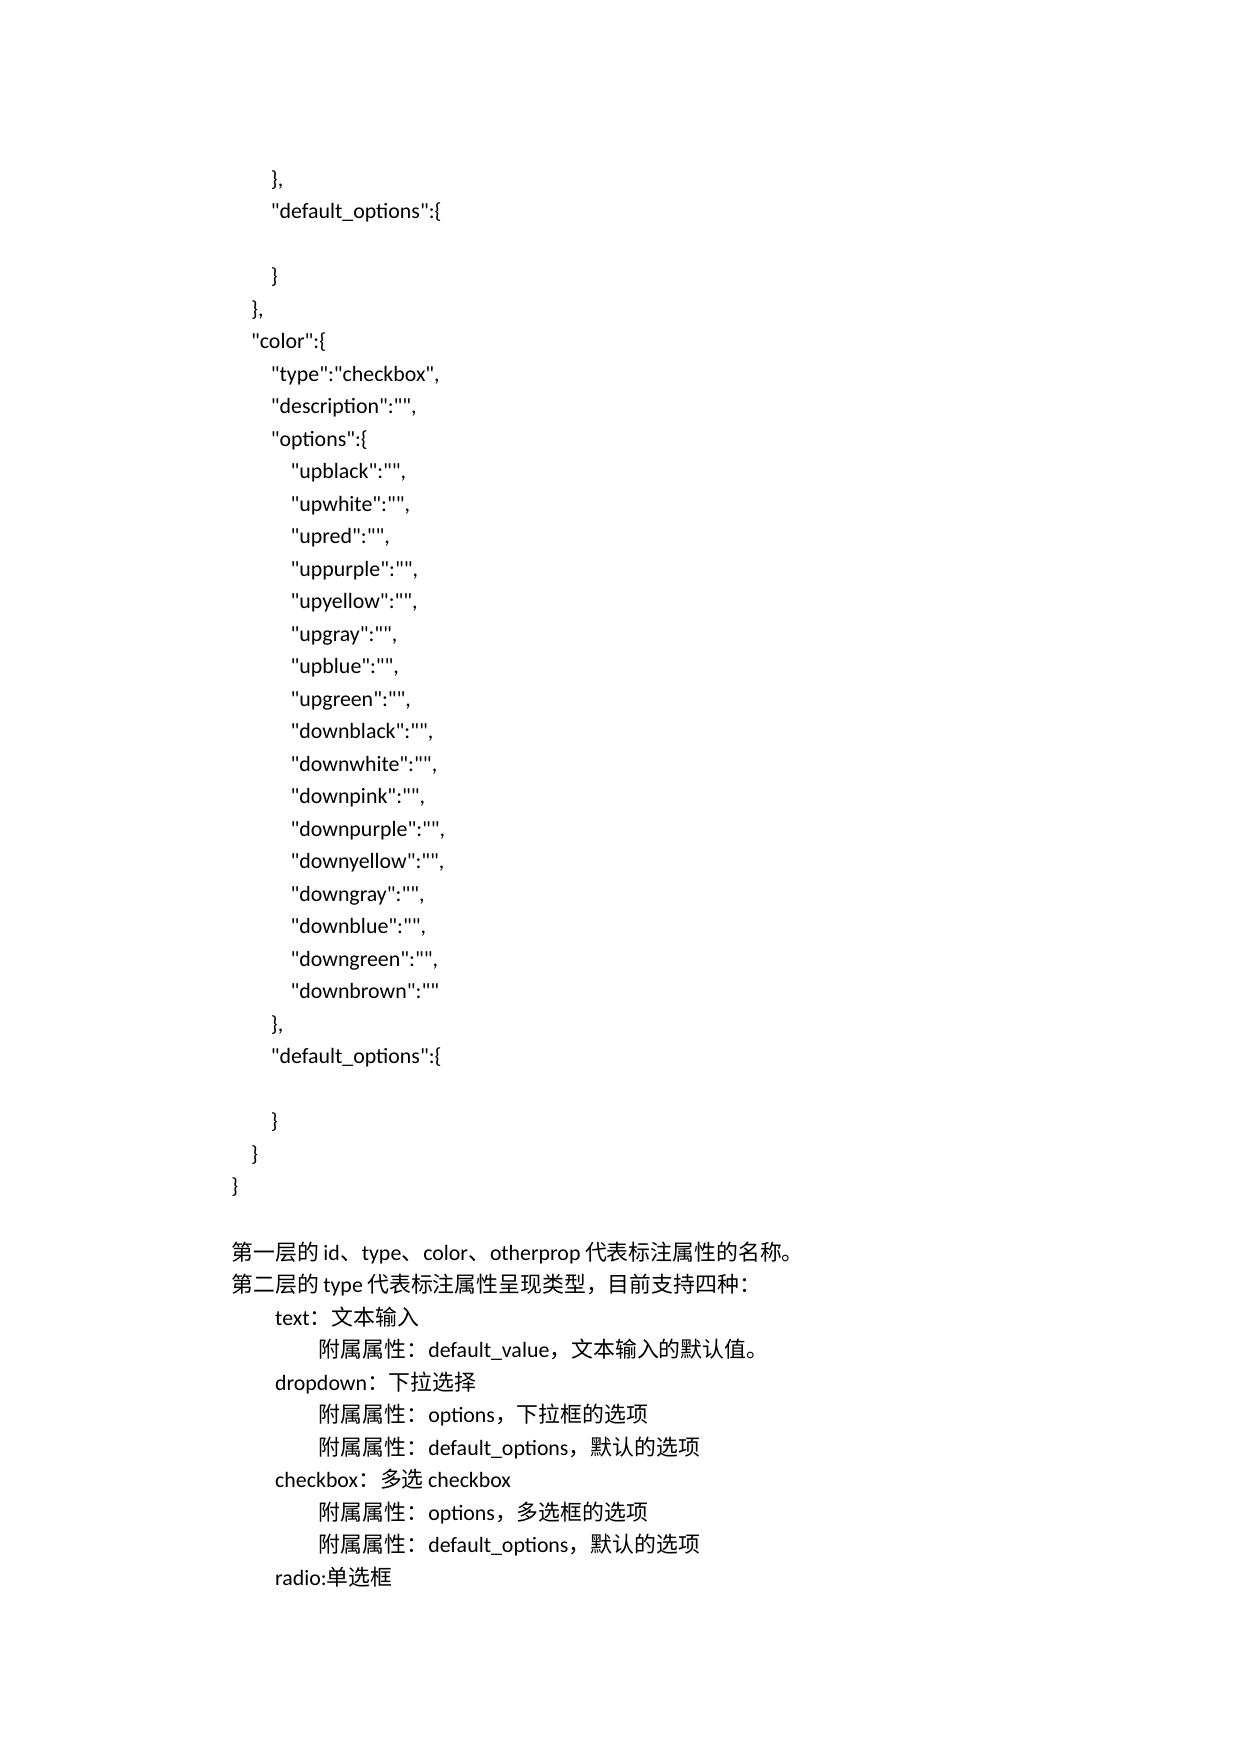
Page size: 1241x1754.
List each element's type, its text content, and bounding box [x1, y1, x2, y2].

list "default_options":{ [187, 194, 1053, 227]
list "downblack":"", [187, 714, 1053, 747]
list "upblue":"", [187, 649, 1053, 682]
list "upyellow":"", [187, 584, 1053, 617]
list "upgreen":"", [187, 682, 1053, 714]
list "upred":"", [187, 519, 1053, 552]
list "upwhite":"", [187, 487, 1053, 519]
list "upblack":"", [187, 454, 1053, 487]
list "options":{ [187, 422, 1053, 454]
list "uppurple":"", [187, 552, 1053, 584]
list "downpink":"", [187, 779, 1053, 812]
list 附属属性：default_value，文本输入的默认值。 [275, 1332, 1053, 1364]
list dropdown：下拉选择 [231, 1364, 1053, 1397]
list "description":"", [187, 389, 1053, 422]
list "downwhite":"", [187, 747, 1053, 779]
list "downyellow":"", [187, 844, 1053, 877]
list radio:单选框 [231, 1559, 1053, 1592]
list "upgray":"", [187, 617, 1053, 649]
list } [187, 1169, 1053, 1202]
list "downpurple":"", [187, 812, 1053, 844]
list 附属属性：default_options，默认的选项 [275, 1429, 1053, 1462]
list "default_options":{ [187, 1039, 1053, 1072]
list 附属属性：options，多选框的选项 [275, 1494, 1053, 1527]
list }, [187, 162, 1053, 194]
list }, [187, 1007, 1053, 1039]
list } [187, 259, 1053, 292]
list 附属属性：options，下拉框的选项 [275, 1397, 1053, 1429]
list 第一层的id、type、color、otherprop代表标注属性的名称。 [187, 1234, 1053, 1267]
list } [187, 1137, 1053, 1169]
list } [187, 1104, 1053, 1137]
list "type":"checkbox", [187, 357, 1053, 389]
list text：文本输入 [231, 1299, 1053, 1332]
list 附属属性：default_options，默认的选项 [275, 1527, 1053, 1559]
list "downgreen":"", [187, 942, 1053, 974]
list "downbrown":"" [187, 974, 1053, 1007]
list "downgray":"", [187, 877, 1053, 909]
list 第二层的type代表标注属性呈现类型，目前支持四种： [187, 1267, 1053, 1299]
list checkbox：多选checkbox [231, 1462, 1053, 1494]
list }, [187, 292, 1053, 324]
list "color":{ [187, 324, 1053, 357]
list "downblue":"", [187, 909, 1053, 942]
